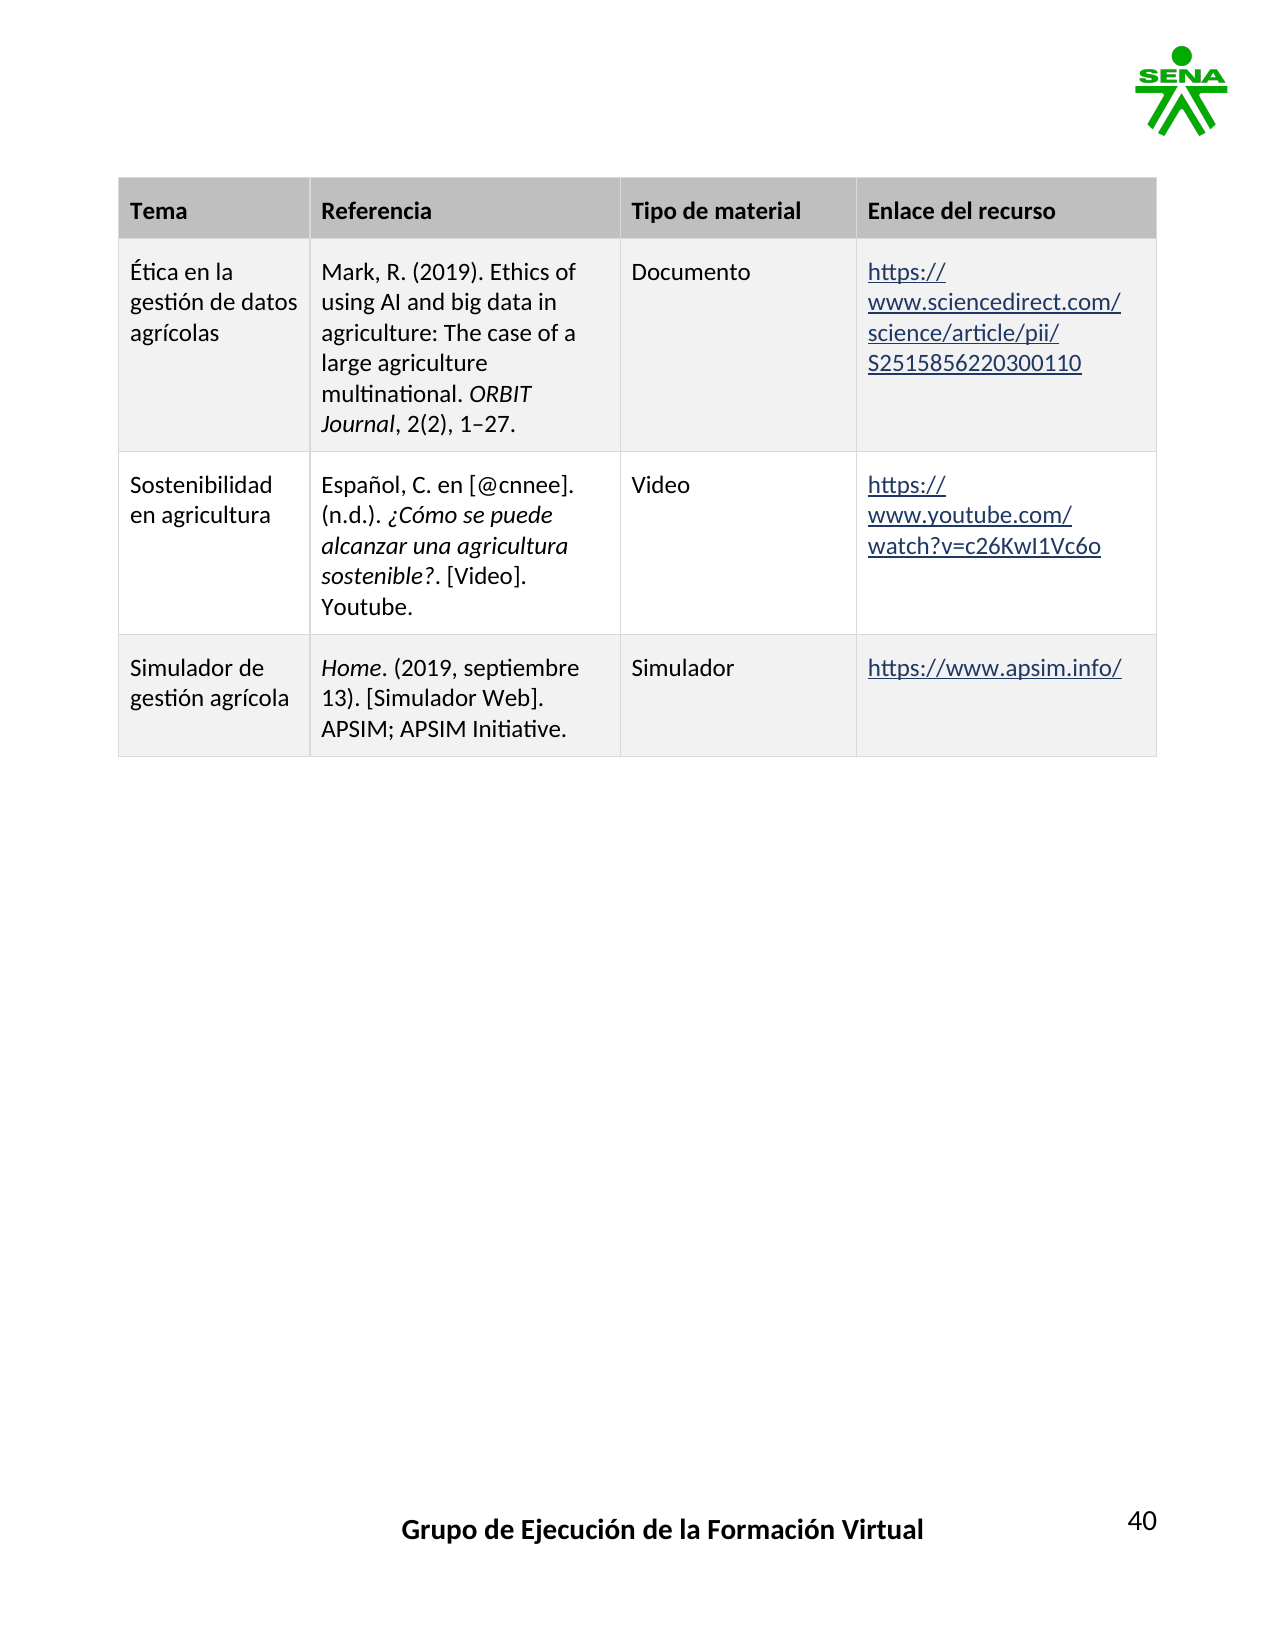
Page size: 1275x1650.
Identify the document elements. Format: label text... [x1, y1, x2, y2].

table_cell https://www.apsim.info/ [857, 635, 1156, 756]
table_cell https://www.sciencedirect.com/science/article/pii/S2515856220300110 [857, 239, 1156, 451]
table_cell Home. (2019, septiembre 13). [Simulador Web]. APSIM; APSIM Initiative. [311, 635, 620, 756]
table_cell https://www.youtube.com/watch?v=c26KwI1Vc6o [857, 452, 1156, 634]
table_cell Simulador de gestión agrícola [119, 635, 309, 756]
table_header Referencia [311, 178, 620, 238]
table_cell Video [621, 452, 856, 634]
table_cell Español, C. en [@cnnee]. (n.d.). ¿Cómo se puede alcanzar una agricultura sostenible?. [Video]. Youtube. [311, 452, 620, 634]
table_header Enlace del recurso [857, 178, 1156, 238]
table_cell Sostenibilidad en agricultura [119, 452, 309, 634]
table_cell Mark, R. (2019). Ethics of using AI and big data in agriculture: The case of a large agriculture multinational. ORBIT Journal, 2(2), 1–27. [311, 239, 620, 451]
table_header Tema [119, 178, 309, 238]
table_cell Ética en la gestión de datos agrícolas [119, 239, 309, 451]
table_cell Documento [621, 239, 856, 451]
picture [1135, 46, 1228, 136]
table_header Tipo de material [621, 178, 856, 238]
table_cell Simulador [621, 635, 856, 756]
